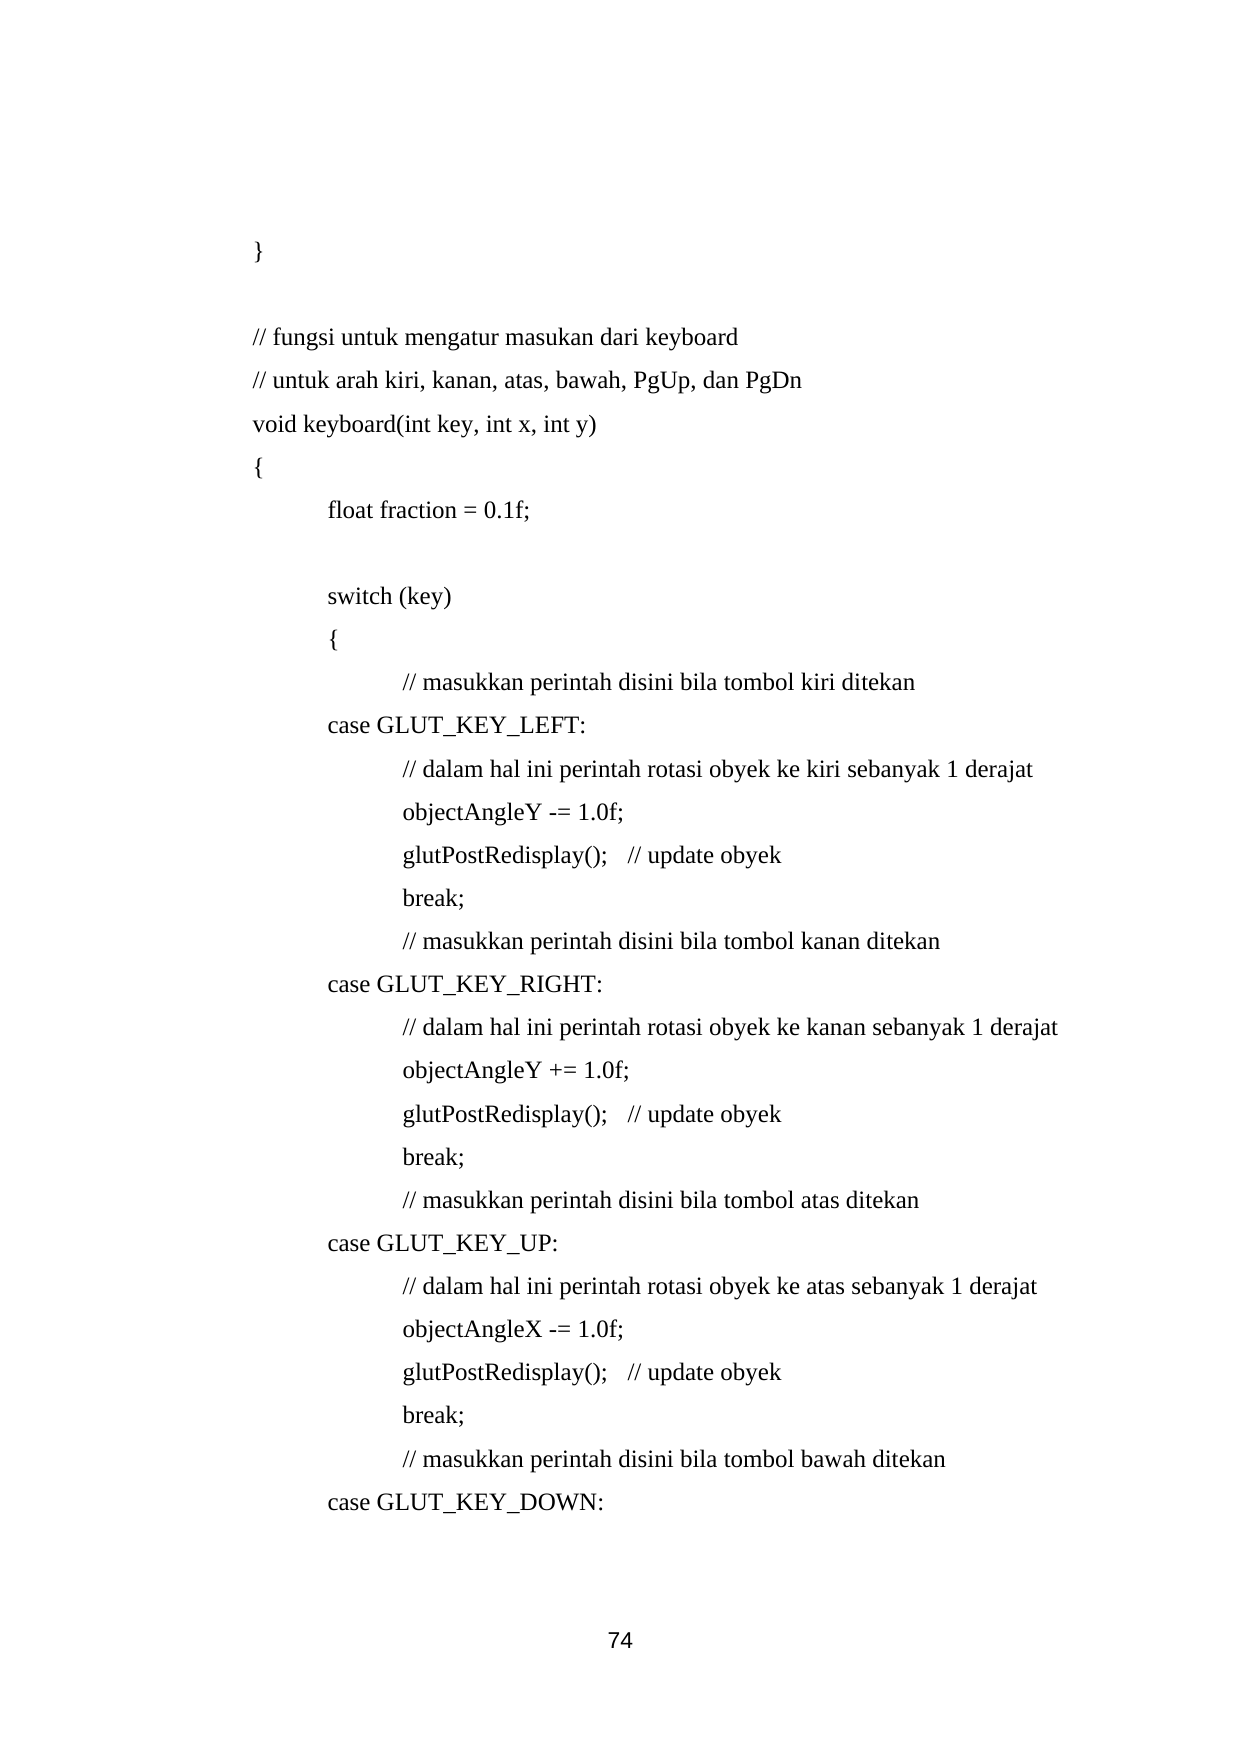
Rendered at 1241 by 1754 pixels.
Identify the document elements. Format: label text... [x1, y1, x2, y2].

list // masukkan perintah disini bila tombol kiri ditekan [252, 667, 1063, 696]
list void keyboard(int key, int x, int y) [252, 409, 1063, 437]
list // masukkan perintah disini bila tombol atas ditekan [252, 1185, 1063, 1214]
list objectAngleY += 1.0f; [252, 1056, 1063, 1084]
list // dalam hal ini perintah rotasi obyek ke kanan sebanyak 1 derajat [252, 1012, 1063, 1041]
list case GLUT_KEY_DOWN: [252, 1487, 1063, 1516]
list case GLUT_KEY_UP: [252, 1228, 1063, 1257]
list glutPostRedisplay(); // update obyek [252, 1099, 1063, 1127]
list // dalam hal ini perintah rotasi obyek ke kiri sebanyak 1 derajat [252, 754, 1063, 782]
list case GLUT_KEY_LEFT: [252, 711, 1063, 739]
list // untuk arah kiri, kanan, atas, bawah, PgUp, dan PgDn [252, 366, 1063, 394]
list break; [252, 1401, 1063, 1429]
list { [252, 624, 1063, 653]
list objectAngleY -= 1.0f; [252, 797, 1063, 826]
list break; [252, 1142, 1063, 1171]
list break; [252, 883, 1063, 912]
list // masukkan perintah disini bila tombol bawah ditekan [252, 1444, 1063, 1472]
list case GLUT_KEY_RIGHT: [252, 969, 1063, 998]
list // masukkan perintah disini bila tombol kanan ditekan [252, 926, 1063, 955]
list // fungsi untuk mengatur masukan dari keyboard [252, 322, 1063, 351]
list } [252, 236, 1063, 265]
list switch (key) [252, 581, 1063, 610]
list glutPostRedisplay(); // update obyek [252, 1357, 1063, 1386]
list // dalam hal ini perintah rotasi obyek ke atas sebanyak 1 derajat [252, 1271, 1063, 1300]
list float fraction = 0.1f; [252, 495, 1063, 524]
list { [252, 452, 1063, 481]
list objectAngleX -= 1.0f; [252, 1314, 1063, 1343]
list glutPostRedisplay(); // update obyek [252, 840, 1063, 869]
